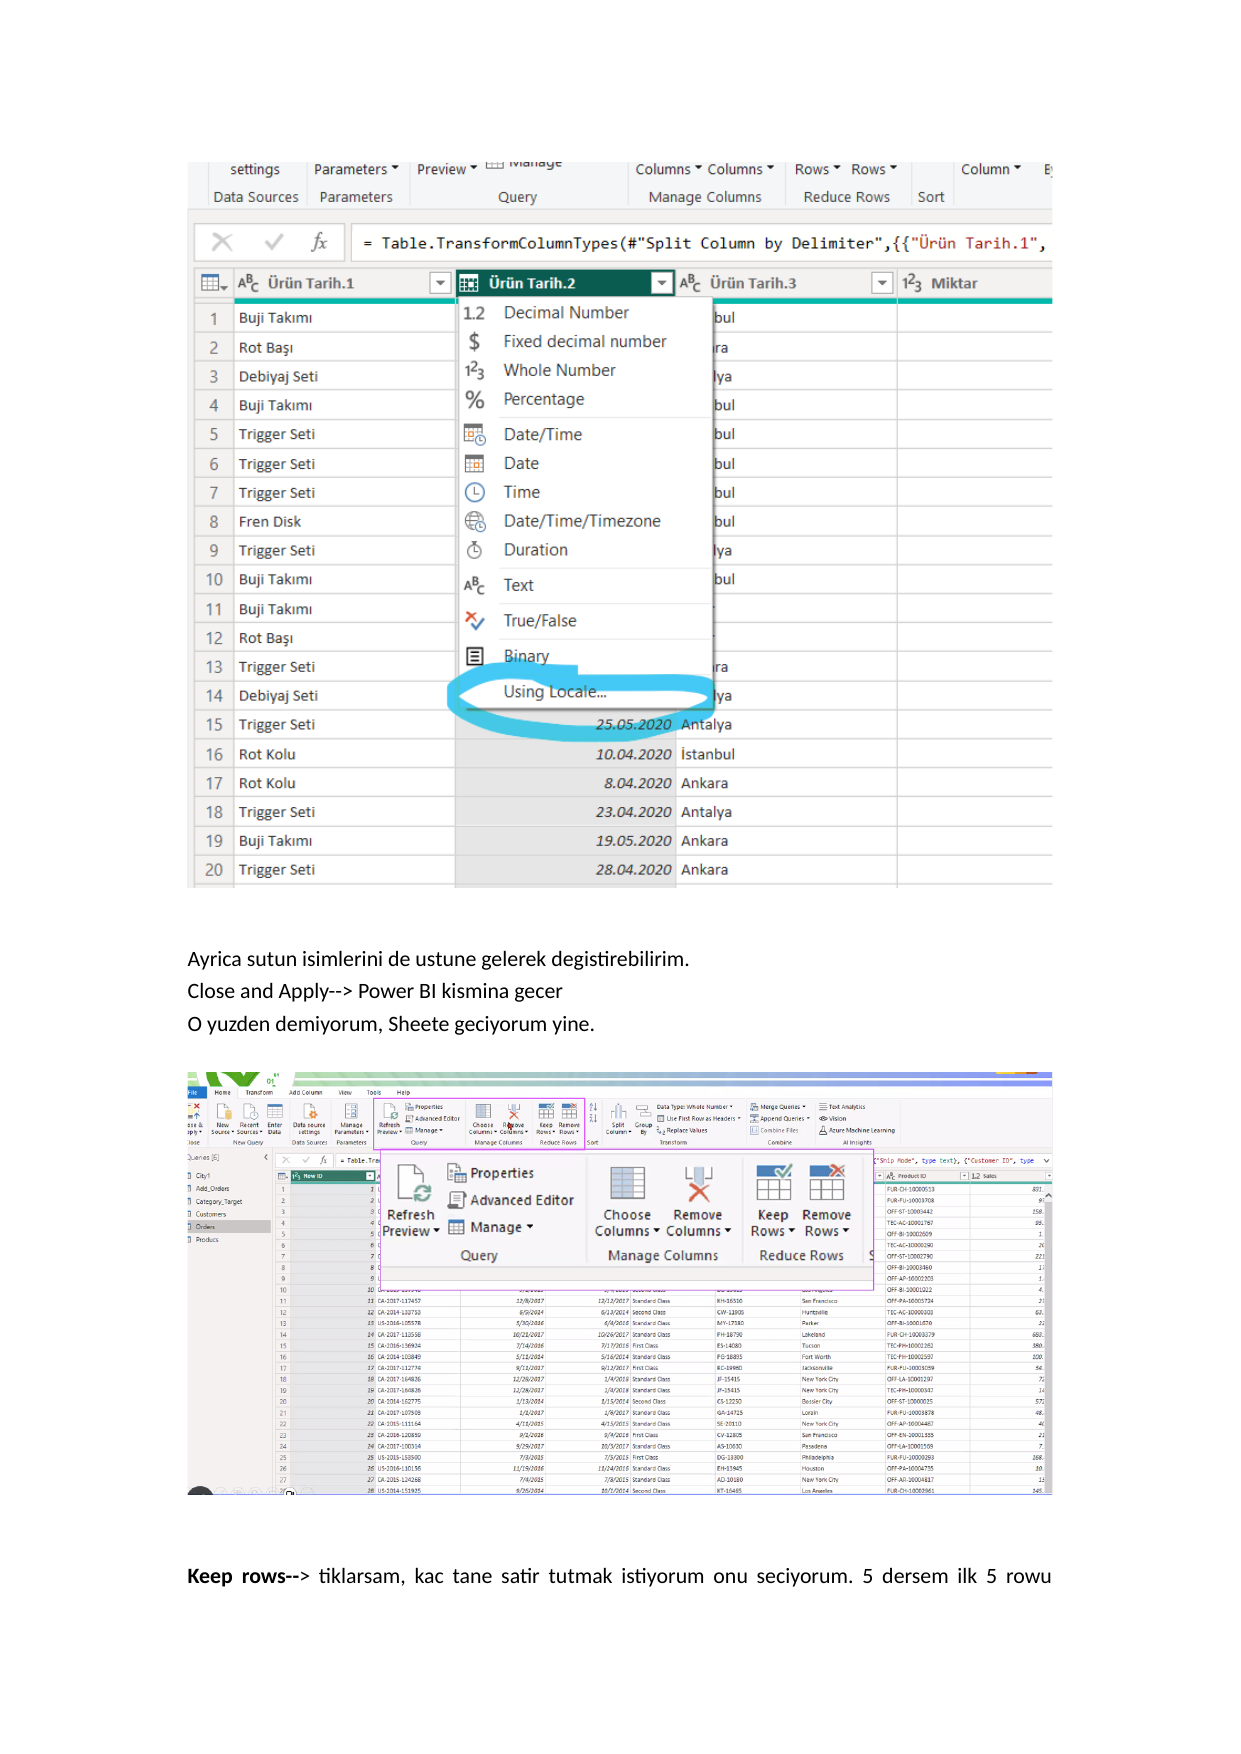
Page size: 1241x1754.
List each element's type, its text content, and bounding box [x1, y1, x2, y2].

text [187, 1559, 1053, 1592]
text Ayrica sutun isimlerini de ustune gelerek degistirebilirim. [187, 942, 1053, 974]
picture [187, 162, 1053, 888]
picture [187, 1072, 1053, 1495]
text O yuzden demiyorum, Sheete geciyorum yine. [187, 1007, 1053, 1039]
text Close and Apply--> Power BI kismina gecer [187, 974, 1053, 1007]
